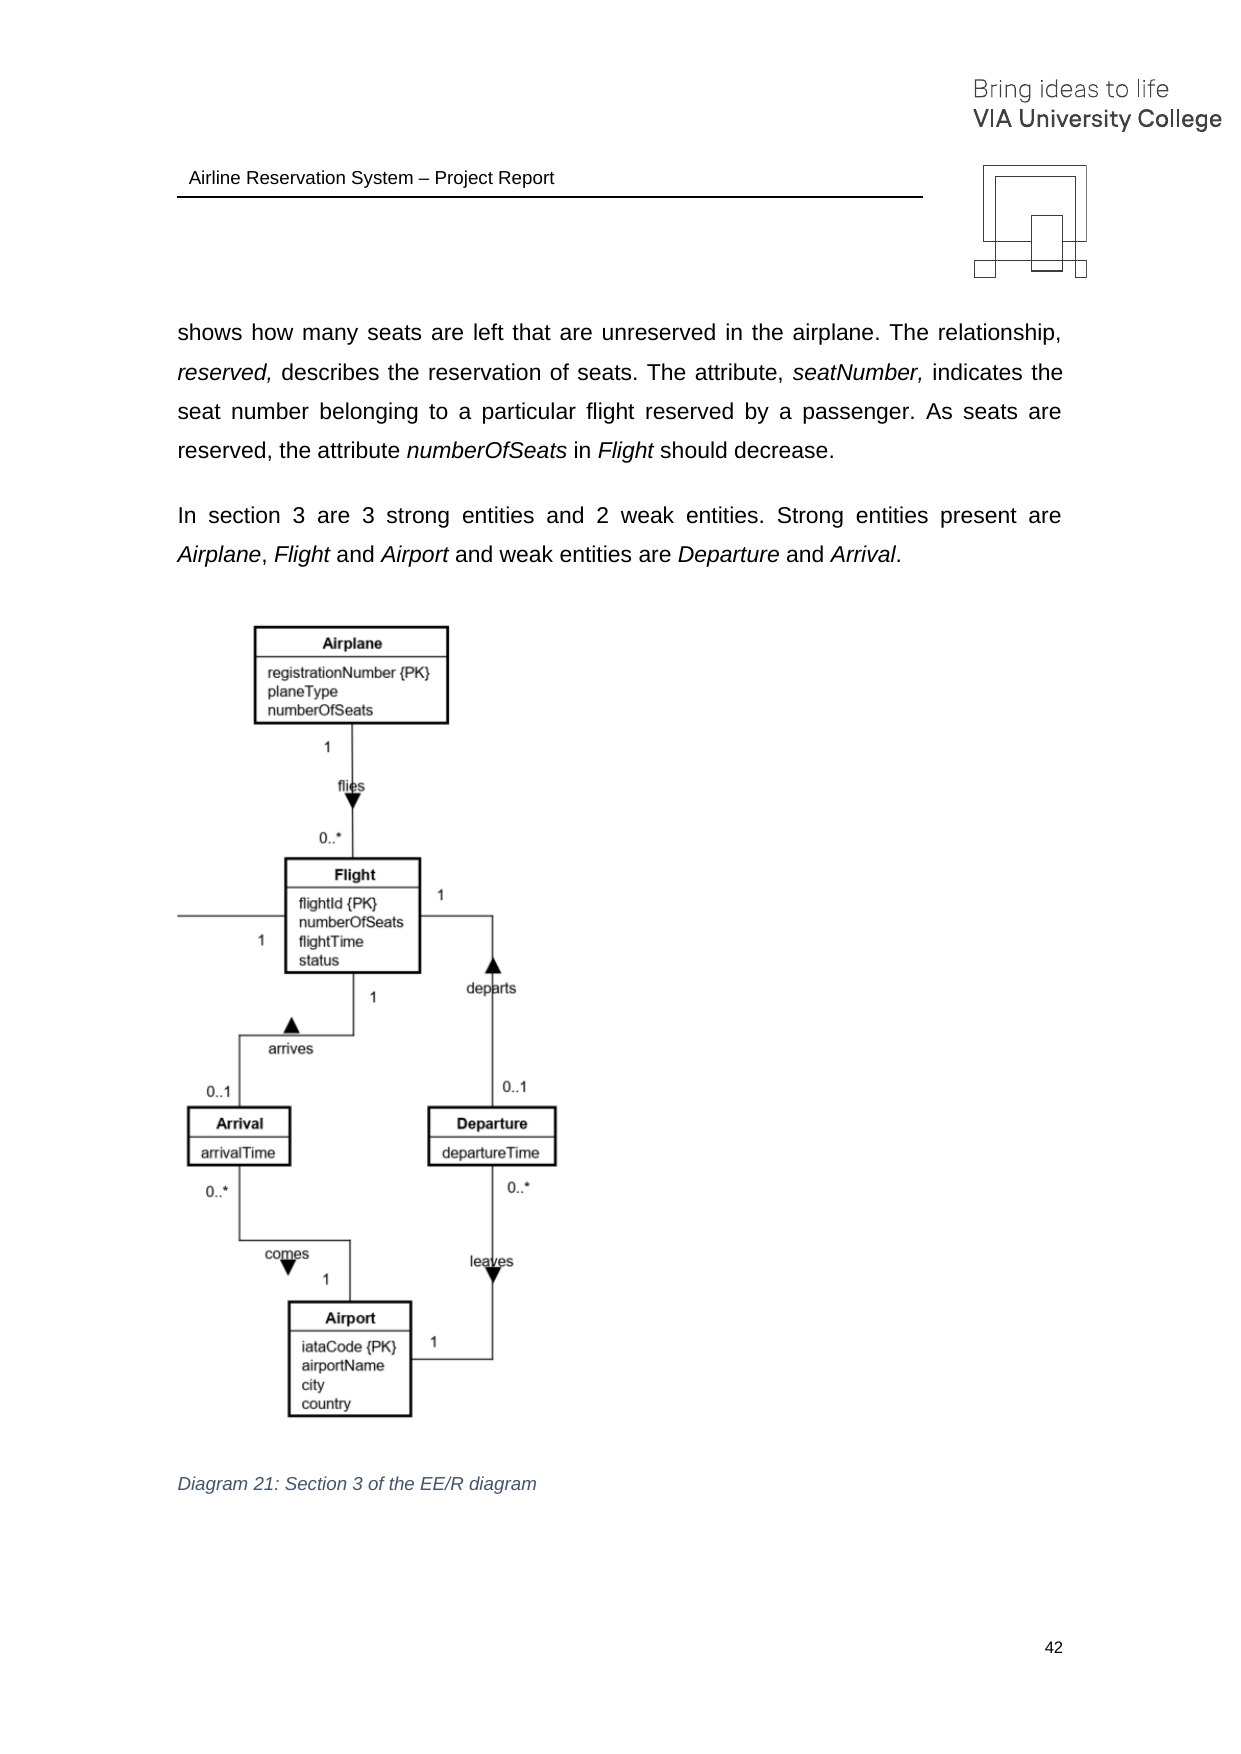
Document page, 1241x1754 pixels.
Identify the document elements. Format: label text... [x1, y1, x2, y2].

text Diagram 21: Section 3 of the EE/R diagram [177, 1473, 1063, 1495]
picture [177, 605, 570, 1435]
text In section 3 are 3 strong entities and 2 weak entities. Strong entities present are Airplane, Flight and Airport and weak entities are Departure and Arrival. [177, 502, 1063, 568]
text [177, 319, 1063, 464]
